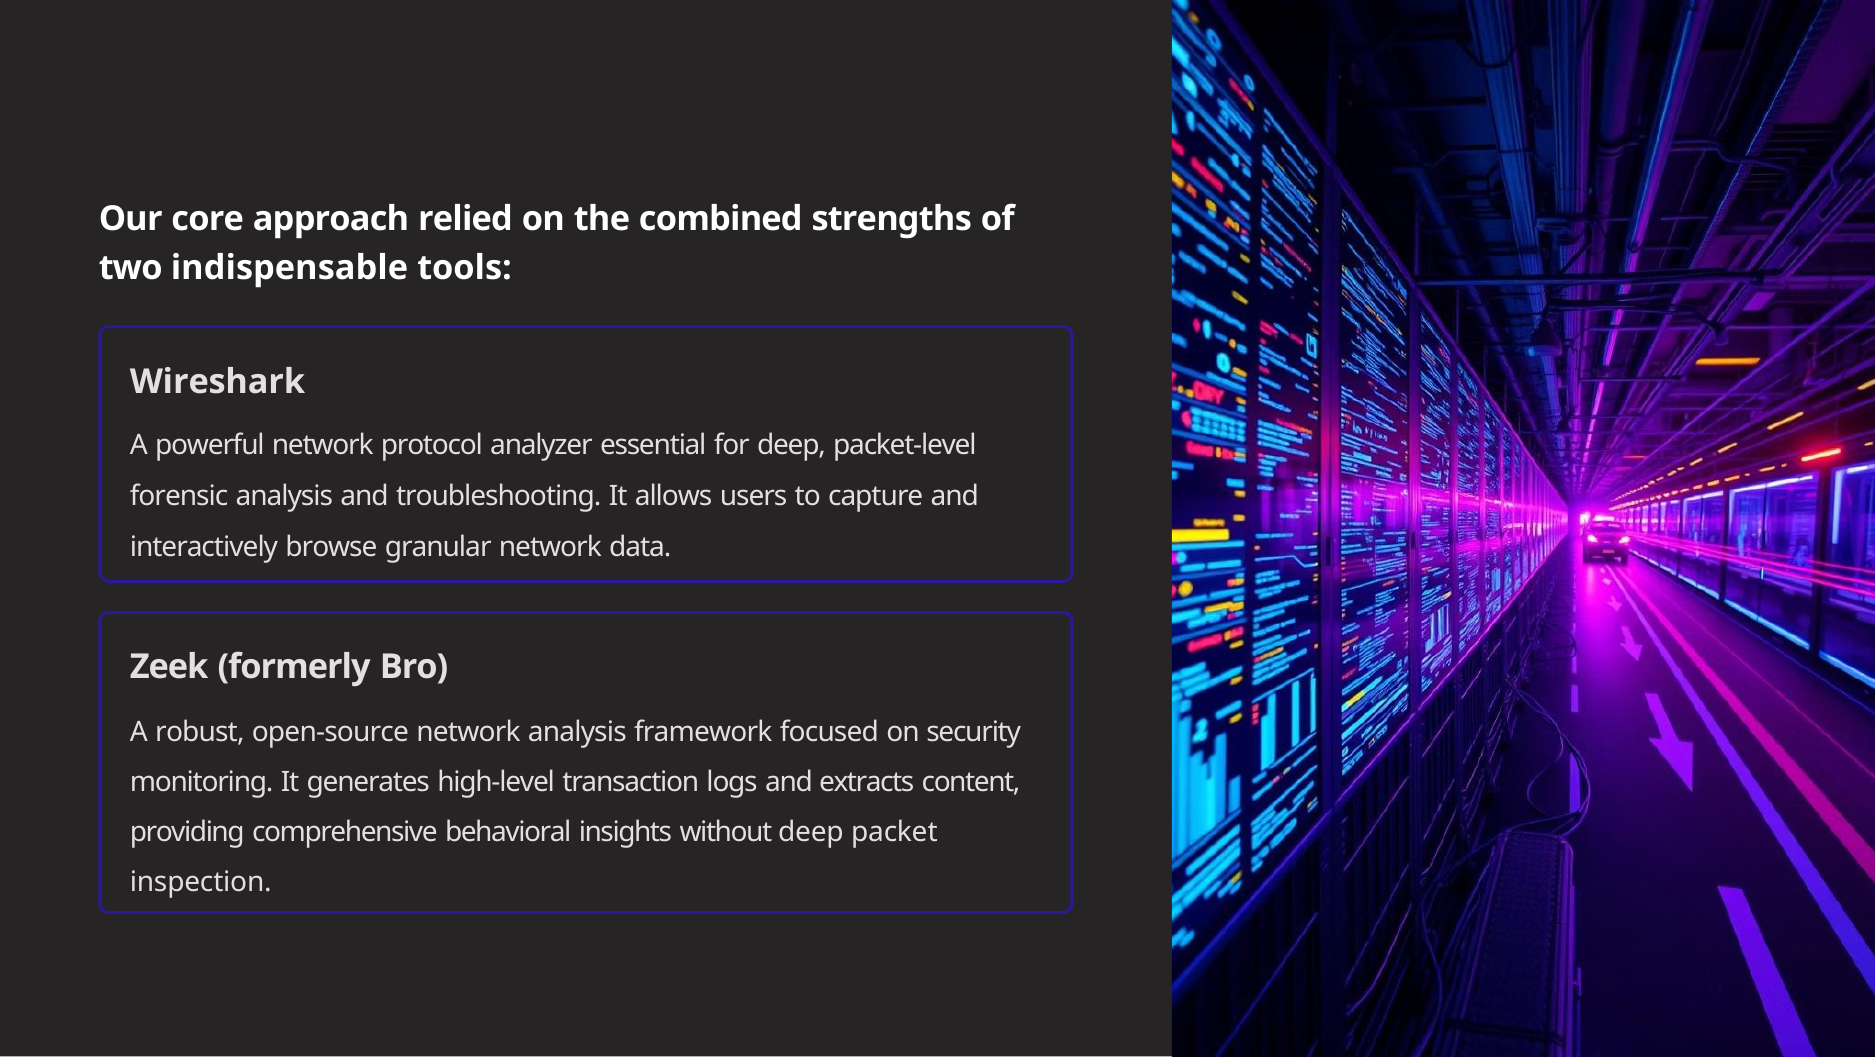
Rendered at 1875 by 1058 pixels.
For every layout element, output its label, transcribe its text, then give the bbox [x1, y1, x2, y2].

text Our core approach relied on the combined strengths of two indispensable tools: [98, 193, 1052, 289]
picture [1171, 680, 1182, 685]
picture [1171, 0, 1875, 1057]
